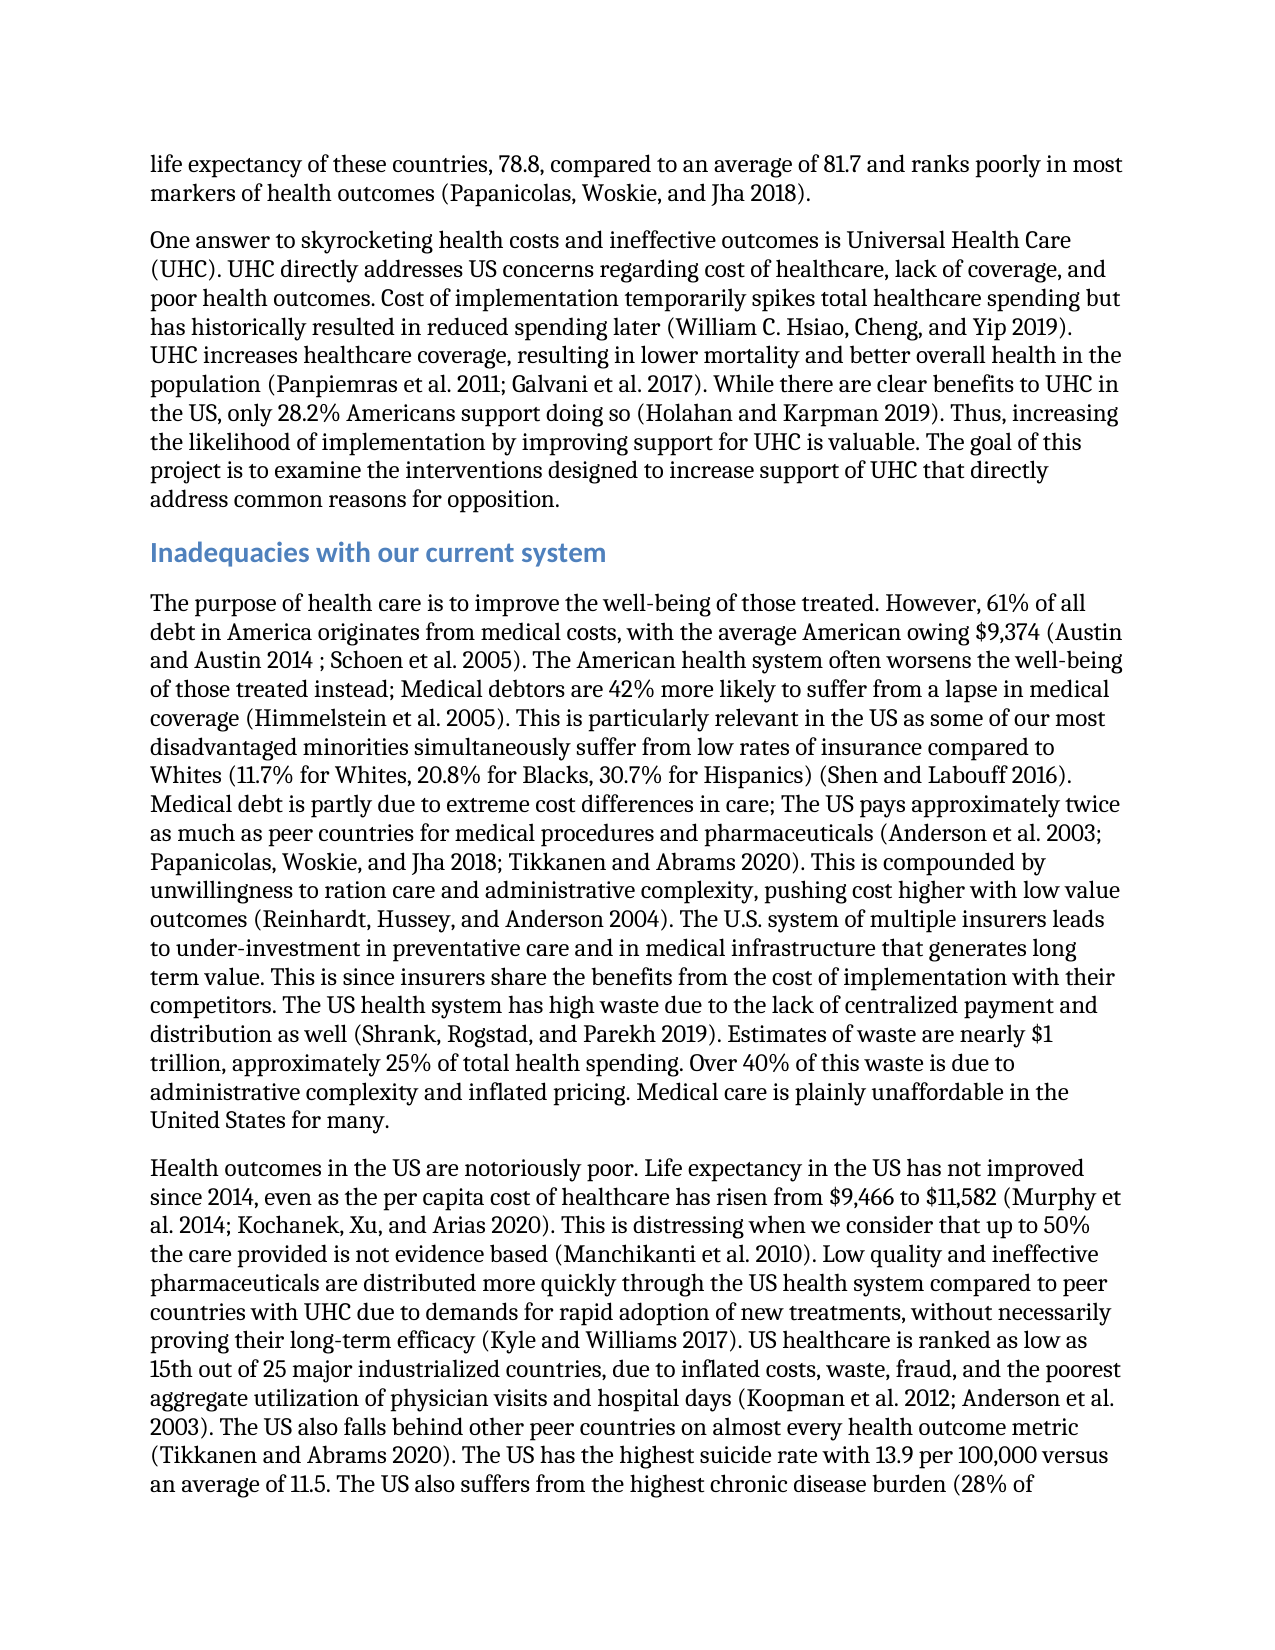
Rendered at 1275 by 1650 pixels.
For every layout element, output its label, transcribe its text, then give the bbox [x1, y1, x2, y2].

subtitle Inadequacies with our current system [150, 534, 1125, 570]
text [150, 1154, 1125, 1499]
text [150, 150, 1125, 207]
text One answer to skyrocketing health costs and ineffective outcomes is Universal Health Care (UHC). UHC directly addresses US concerns regarding cost of healthcare, lack of coverage, and poor health outcomes. Cost of implementation temporarily spikes total healthcare spending but has historically resulted in reduced spending later (William C. Hsiao, Cheng, and Yip 2019). UHC increases healthcare coverage, resulting in lower mortality and better overall health in the population (Panpiemras et al. 2011; Galvani et al. 2017). While there are clear benefits to UHC in the US, only 28.2% Americans support doing so (Holahan and Karpman 2019). Thus, increasing the likelihood of implementation by improving support for UHC is valuable. The goal of this project is to examine the interventions designed to increase support of UHC that directly address common reasons for opposition. [150, 226, 1125, 514]
text The purpose of health care is to improve the well-being of those treated. However, 61% of all debt in America originates from medical costs, with the average American owing $9,374 (Austin and Austin 2014 ; Schoen et al. 2005). The American health system often worsens the well-being of those treated instead; Medical debtors are 42% more likely to suffer from a lapse in medical coverage (Himmelstein et al. 2005). This is particularly relevant in the US as some of our most disadvantaged minorities simultaneously suffer from low rates of insurance compared to Whites (11.7% for Whites, 20.8% for Blacks, 30.7% for Hispanics) (Shen and Labouff 2016). Medical debt is partly due to extreme cost differences in care; The US pays approximately twice as much as peer countries for medical procedures and pharmaceuticals (Anderson et al. 2003; Papanicolas, Woskie, and Jha 2018; Tikkanen and Abrams 2020). This is compounded by unwillingness to ration care and administrative complexity, pushing cost higher with low value outcomes (Reinhardt, Hussey, and Anderson 2004). The U.S. system of multiple insurers leads to under-investment in preventative care and in medical infrastructure that generates long term value. This is since insurers share the benefits from the cost of implementation with their competitors. The US health system has high waste due to the lack of centralized payment and distribution as well (Shrank, Rogstad, and Parekh 2019). Estimates of waste are nearly $1 trillion, approximately 25% of total health spending. Over 40% of this waste is due to administrative complexity and inflated pricing. Medical care is plainly unaffordable in the United States for many. [150, 589, 1125, 1135]
